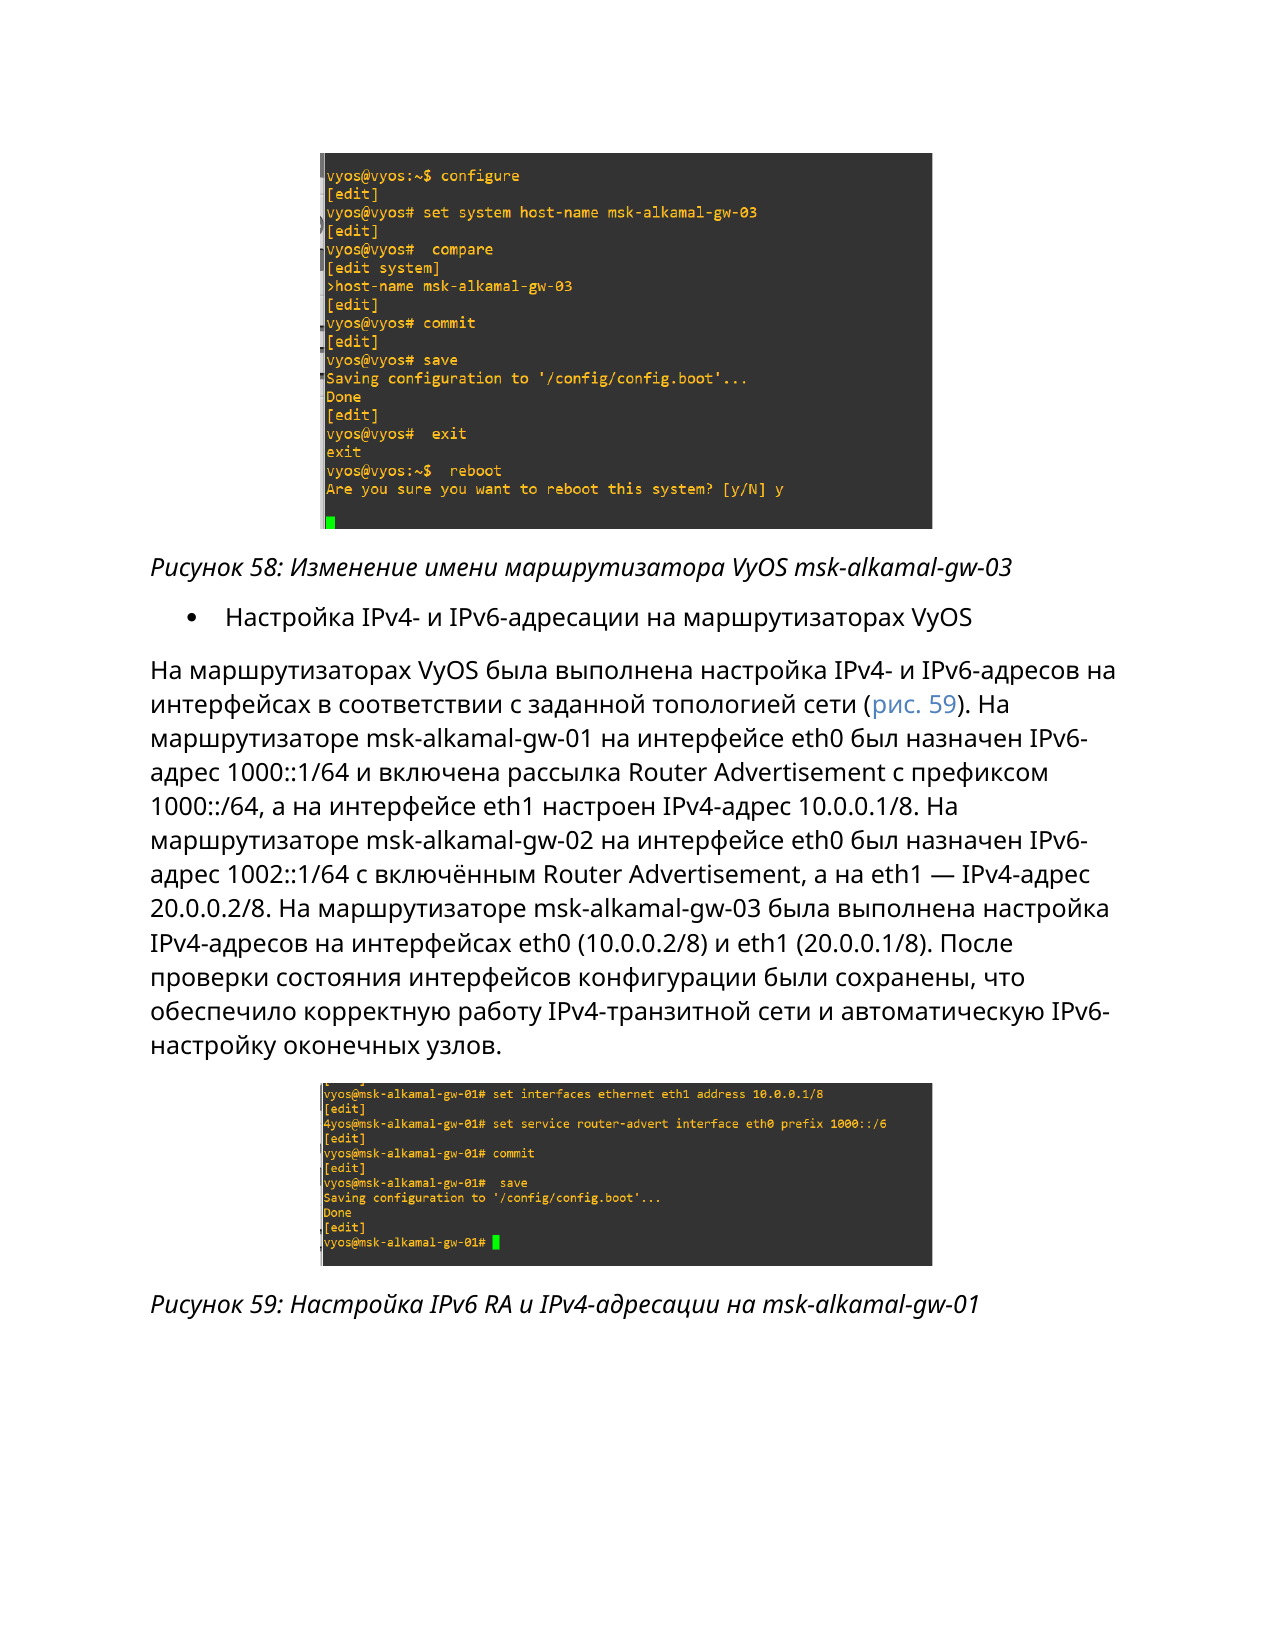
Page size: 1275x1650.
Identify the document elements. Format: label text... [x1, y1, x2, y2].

list Настройка IPv4- и IPv6-адресации на маршрутизаторах VyOS [187, 600, 1125, 634]
table_header Рисунок 59: Настройка IPv6 RA и IPv4-адресации на msk-alkamal-gw-01 [139, 1080, 1114, 1333]
picture [320, 1083, 933, 1266]
text На маршрутизаторах VyOS была выполнена настройка IPv4- и IPv6-адресов на интерфейсах в соответствии с заданной топологией сети (рис. 59). На маршрутизаторе msk-alkamal-gw-01 на интерфейсе eth0 был назначен IPv6-адрес 1000::1/64 и включена рассылка Router Advertisement с префиксом 1000::/64, а на интерфейсе eth1 настроен IPv4-адрес 10.0.0.1/8. На маршрутизаторе msk-alkamal-gw-02 на интерфейсе eth0 был назначен IPv6-адрес 1002::1/64 с включённым Router Advertisement, а на eth1 — IPv4-адрес 20.0.0.2/8. На маршрутизаторе msk-alkamal-gw-03 была выполнена настройка IPv4-адресов на интерфейсах eth0 (10.0.0.2/8) и eth1 (20.0.0.1/8). После проверки состояния интерфейсов конфигурации были сохранены, что обеспечило корректную работу IPv4-транзитной сети и автоматическую IPv6-настройку оконечных узлов. [150, 653, 1125, 1061]
table_header Рисунок 58: Изменение имени маршрутизатора VyOS msk-alkamal-gw-03 [139, 150, 1114, 596]
picture [320, 153, 933, 529]
